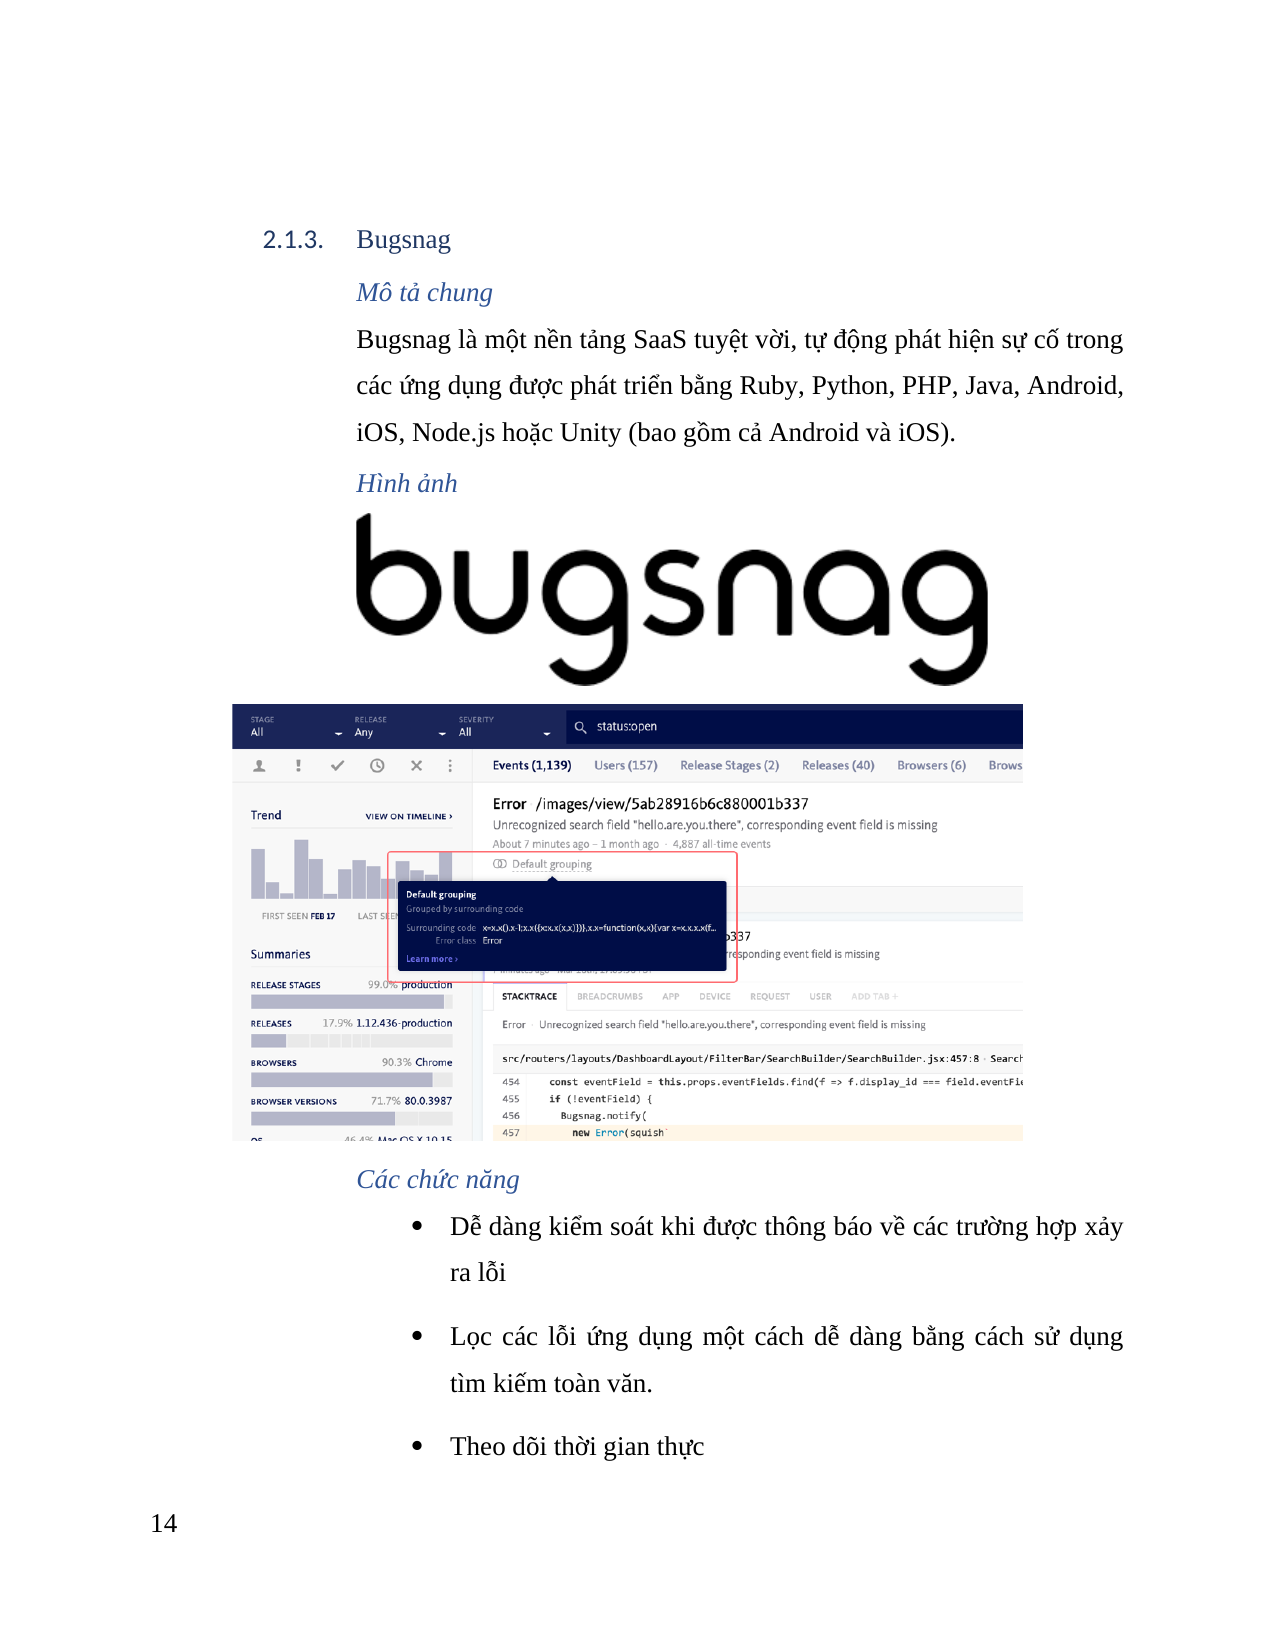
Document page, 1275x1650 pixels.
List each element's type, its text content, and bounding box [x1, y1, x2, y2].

picture [232, 704, 1023, 1141]
subtitle Mô tả chung [356, 276, 1125, 307]
subtitle Các chức năng [356, 1163, 1125, 1194]
picture [356, 513, 988, 686]
text Bugsnag là một nền tảng SaaS tuyệt vời, tự động phát hiện sự cố trong các ứng dụng được phát triển bằng Ruby, Python, PHP, Java, Android, iOS, Node.js hoặc Unity (bao gồm cả Android và iOS). [356, 323, 1125, 447]
subtitle Bugsnag [262, 222, 1125, 255]
list Lọc các lỗi ứng dụng một cách dễ dàng bằng cách sử dụng tìm kiếm toàn văn. [412, 1320, 1125, 1398]
list Theo dõi thời gian thực [412, 1430, 1125, 1461]
list Dễ dàng kiểm soát khi được thông báo về các trường hợp xảy ra lỗi [412, 1210, 1125, 1288]
subtitle Hình ảnh [356, 467, 1125, 498]
